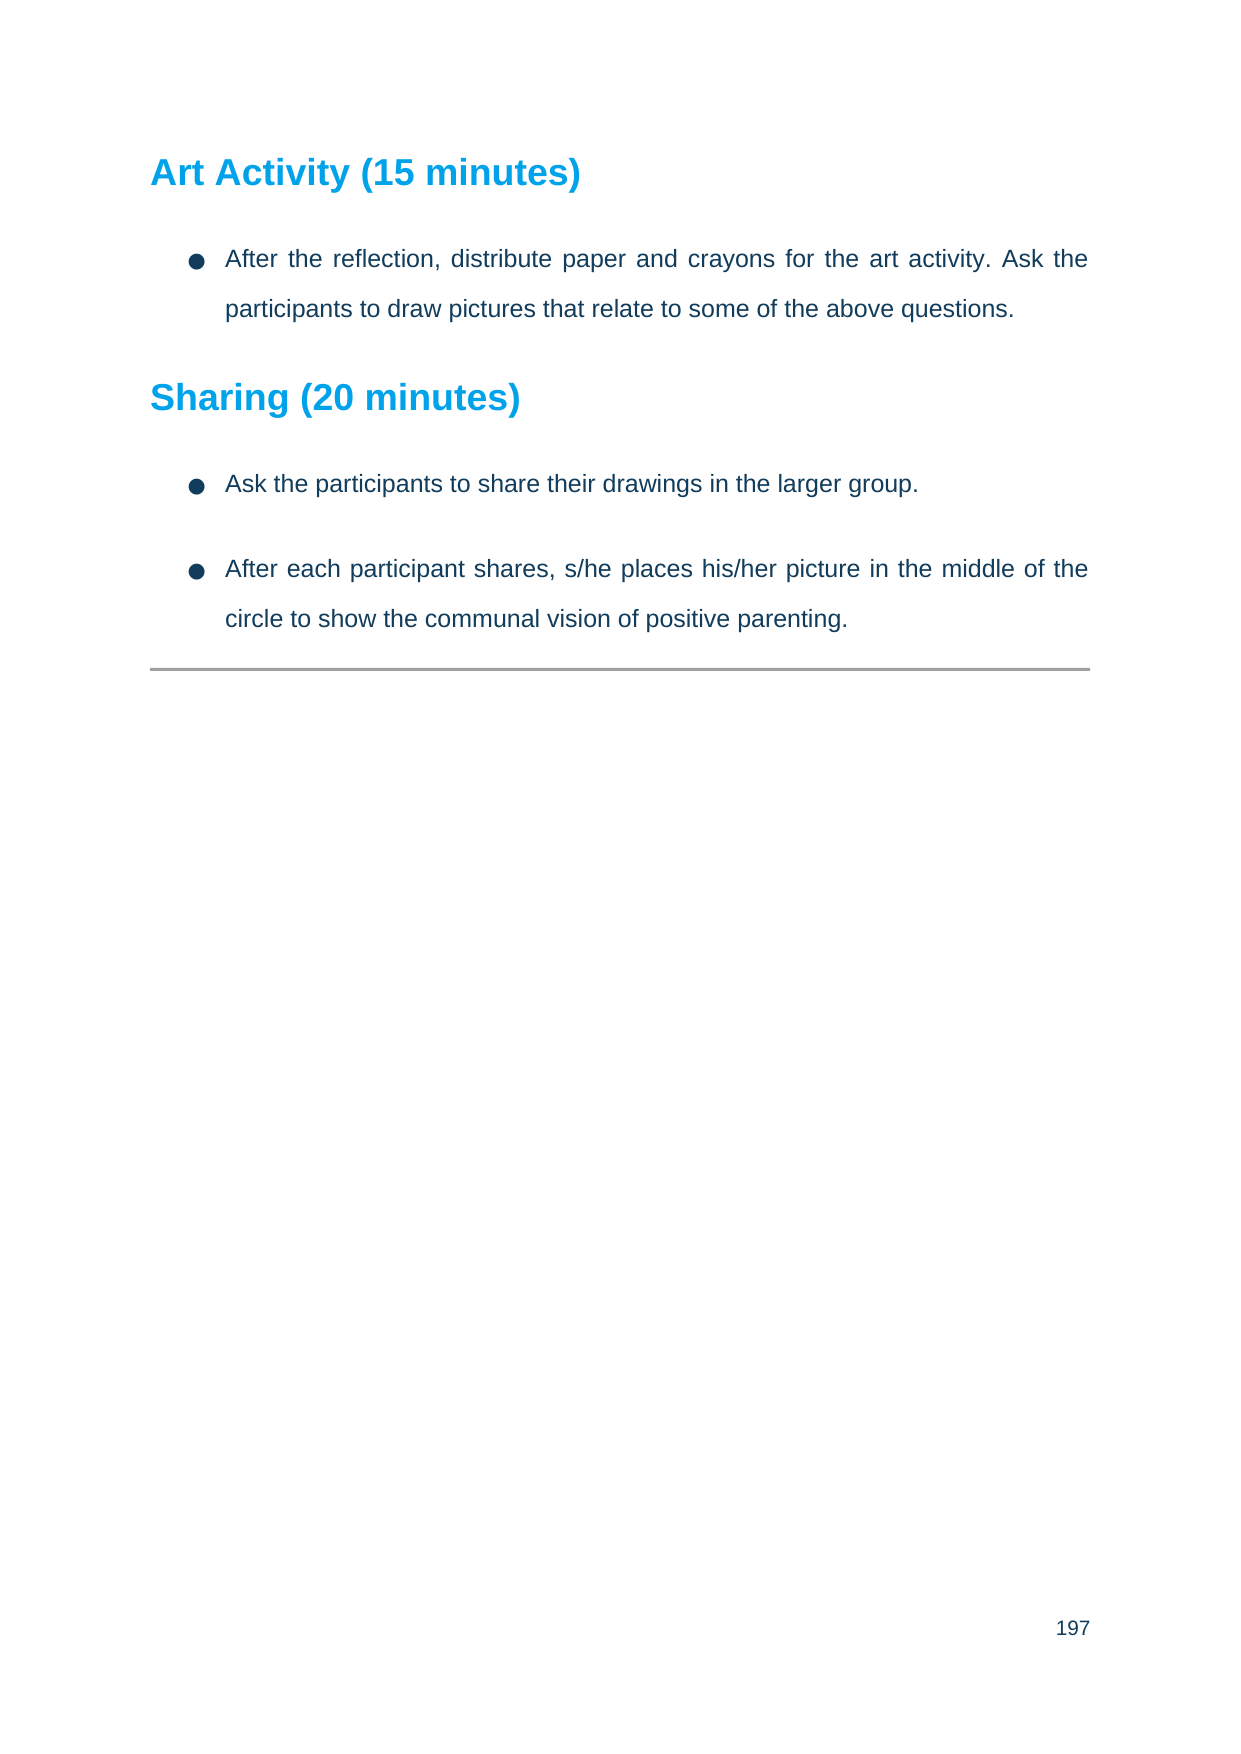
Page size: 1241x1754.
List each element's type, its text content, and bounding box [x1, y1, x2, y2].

list Ask the participants to share their drawings in the larger group. [187, 462, 1090, 504]
subtitle Art Activity (15 minutes) [150, 150, 1090, 193]
subtitle Sharing (20 minutes) [150, 375, 1090, 418]
list After each participant shares, s/he places his/her picture in the middle of the circle to show the communal vision of positive parenting. [187, 547, 1090, 633]
list After the reflection, distribute paper and crayons for the art activity. Ask the participants to draw pictures that relate to some of the above questions. [187, 237, 1090, 323]
